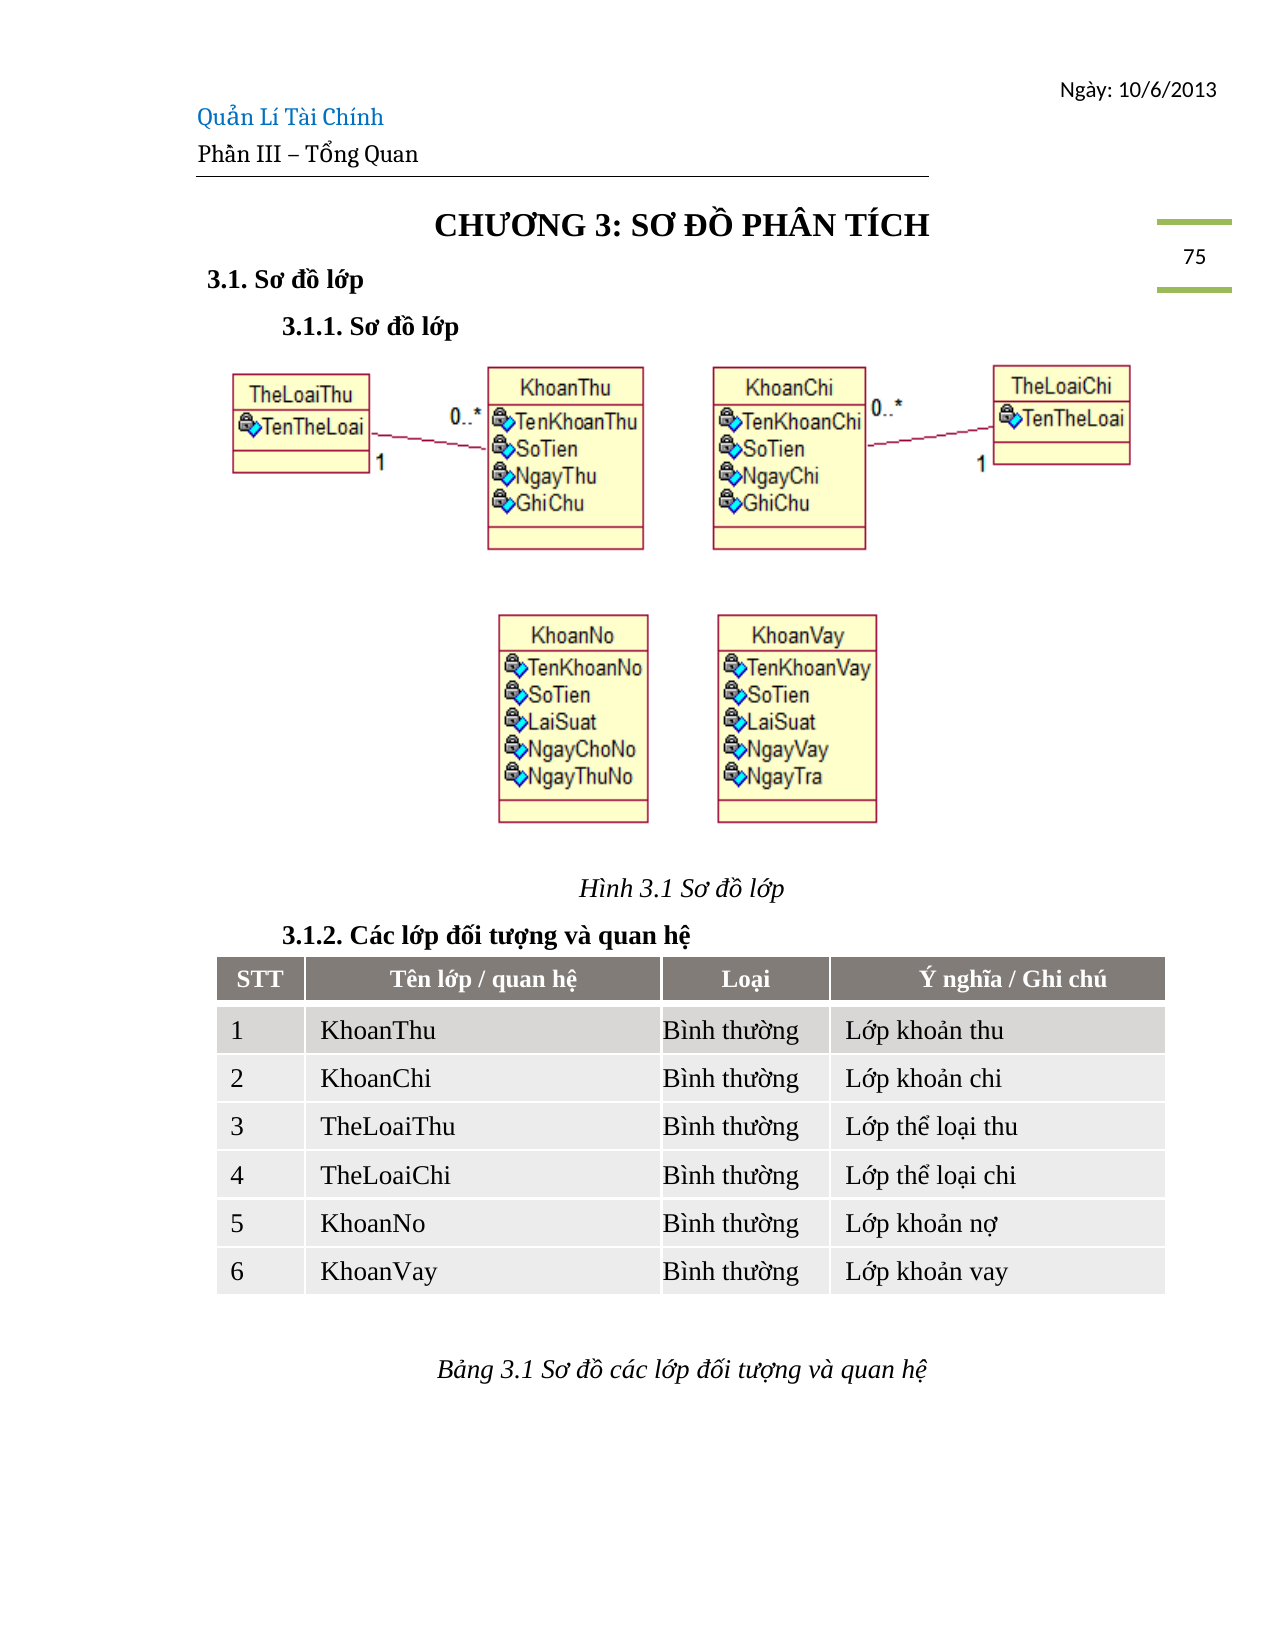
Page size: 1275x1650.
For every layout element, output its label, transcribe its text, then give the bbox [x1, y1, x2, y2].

subtitle CHƯƠNG 3: SƠ ĐỒ PHÂN TÍCH [207, 206, 1157, 244]
subtitle 3.1.1. Sơ đồ lớp [207, 310, 1157, 341]
text Hình 3.1 Sơ đồ lớp [207, 872, 1157, 903]
subtitle 3.1.2. Các lớp đối tượng và quan hệ [207, 919, 1157, 950]
picture [206, 345, 1156, 859]
subtitle 3.1. Sơ đồ lớp [207, 263, 1157, 294]
text Bảng 3.1 Sơ đồ các lớp đối tượng và quan hệ [207, 1353, 1157, 1384]
